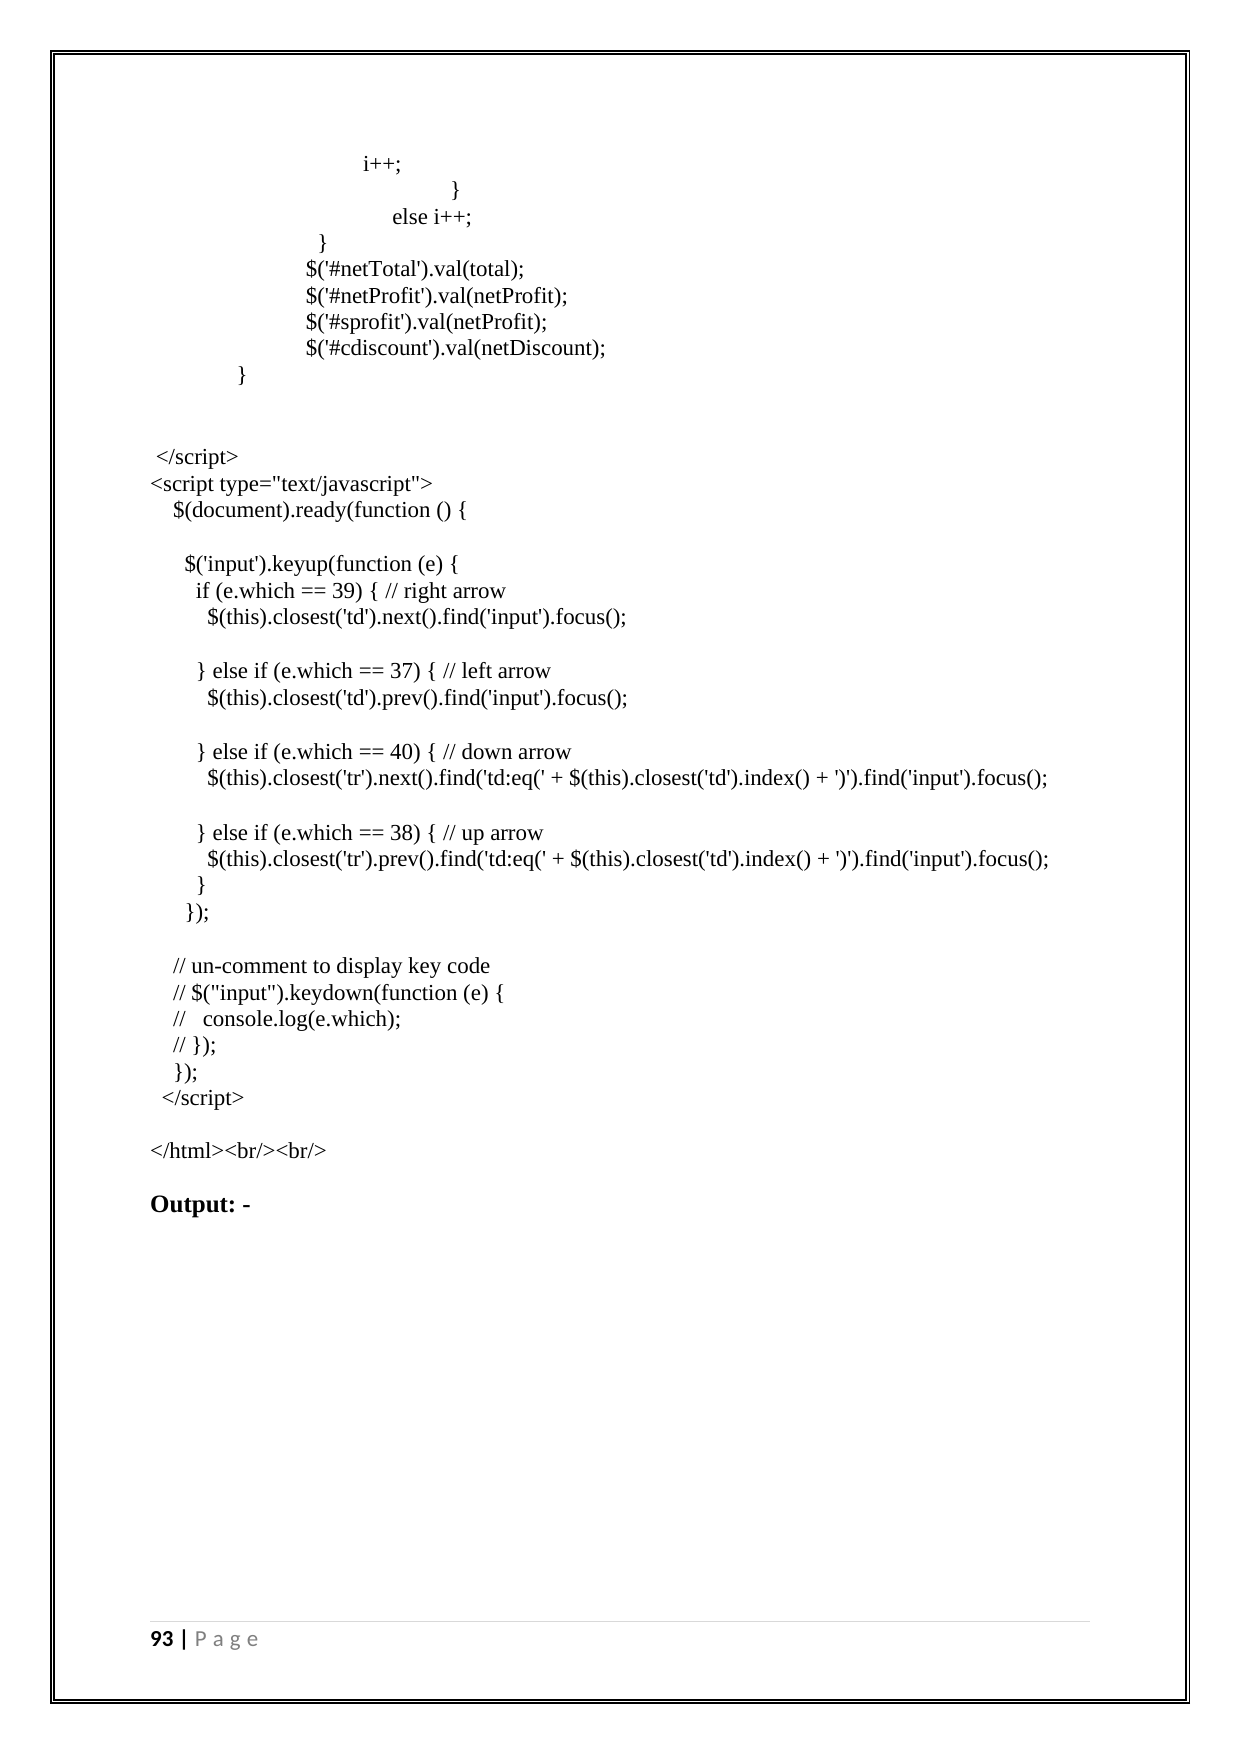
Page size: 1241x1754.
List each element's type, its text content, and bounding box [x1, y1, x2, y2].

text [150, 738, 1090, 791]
text } [150, 229, 1090, 255]
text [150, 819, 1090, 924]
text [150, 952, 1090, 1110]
text $('#cdiscount').val(netDiscount); [150, 334, 1090, 361]
text else i++; [150, 203, 1090, 229]
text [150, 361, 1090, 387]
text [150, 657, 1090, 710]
text $('#netTotal').val(total); [150, 255, 1090, 282]
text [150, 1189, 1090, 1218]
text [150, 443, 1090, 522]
text } [150, 176, 1090, 203]
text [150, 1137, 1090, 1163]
text i++; [150, 150, 1090, 176]
text $('#netProfit').val(netProfit); [150, 282, 1090, 308]
text $('#sprofit').val(netProfit); [150, 308, 1090, 334]
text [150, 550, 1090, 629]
